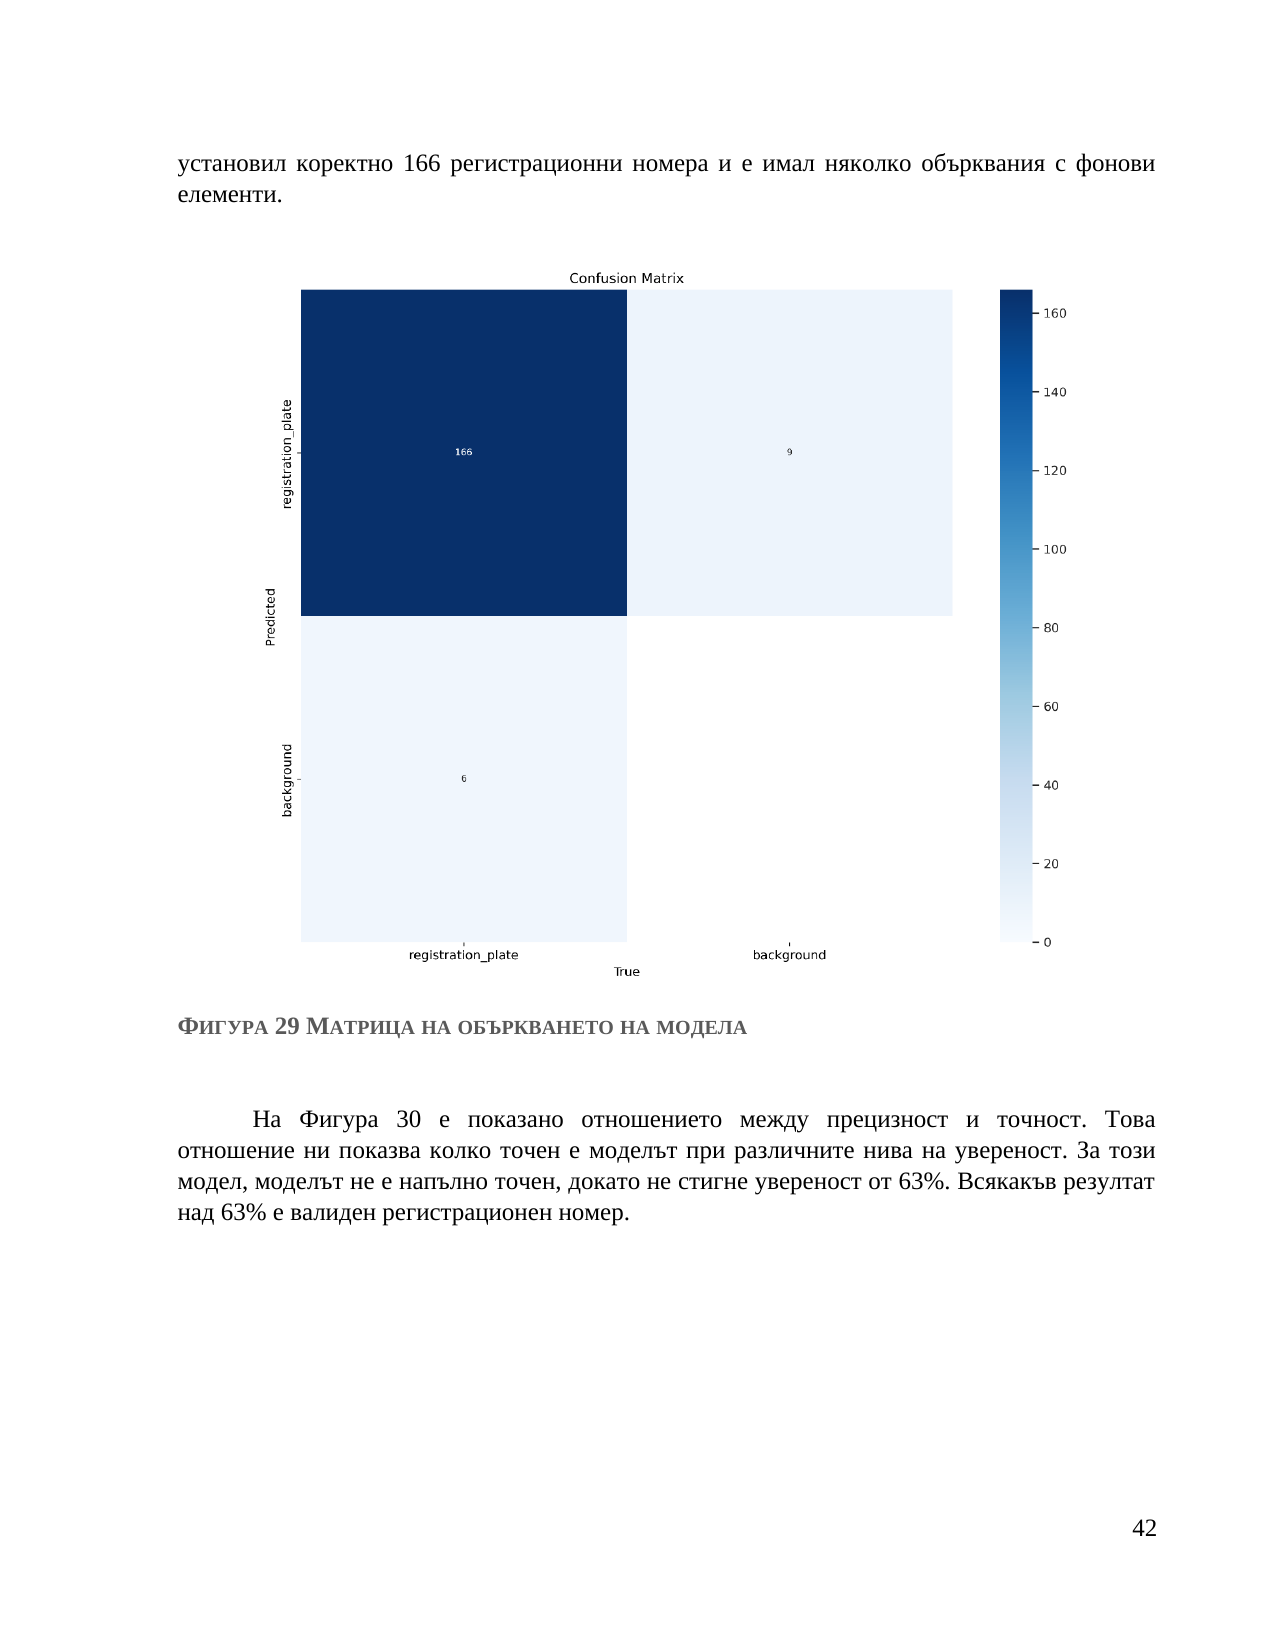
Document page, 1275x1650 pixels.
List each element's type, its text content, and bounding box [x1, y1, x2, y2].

text На Фигура 30 е показано отношението между прецизност и точност. Това отношение ни показва колко точен е моделът при различните нива на увереност. За този модел, моделът не е напълно точен, докато не стигне увереност от 63%. Всякакъв резултат над 63% е валиден регистрационен номер. [177, 1104, 1157, 1226]
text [177, 148, 1157, 207]
picture [177, 257, 1157, 993]
text Фигура 29 Матрица на объркването на модела [177, 1011, 1157, 1040]
